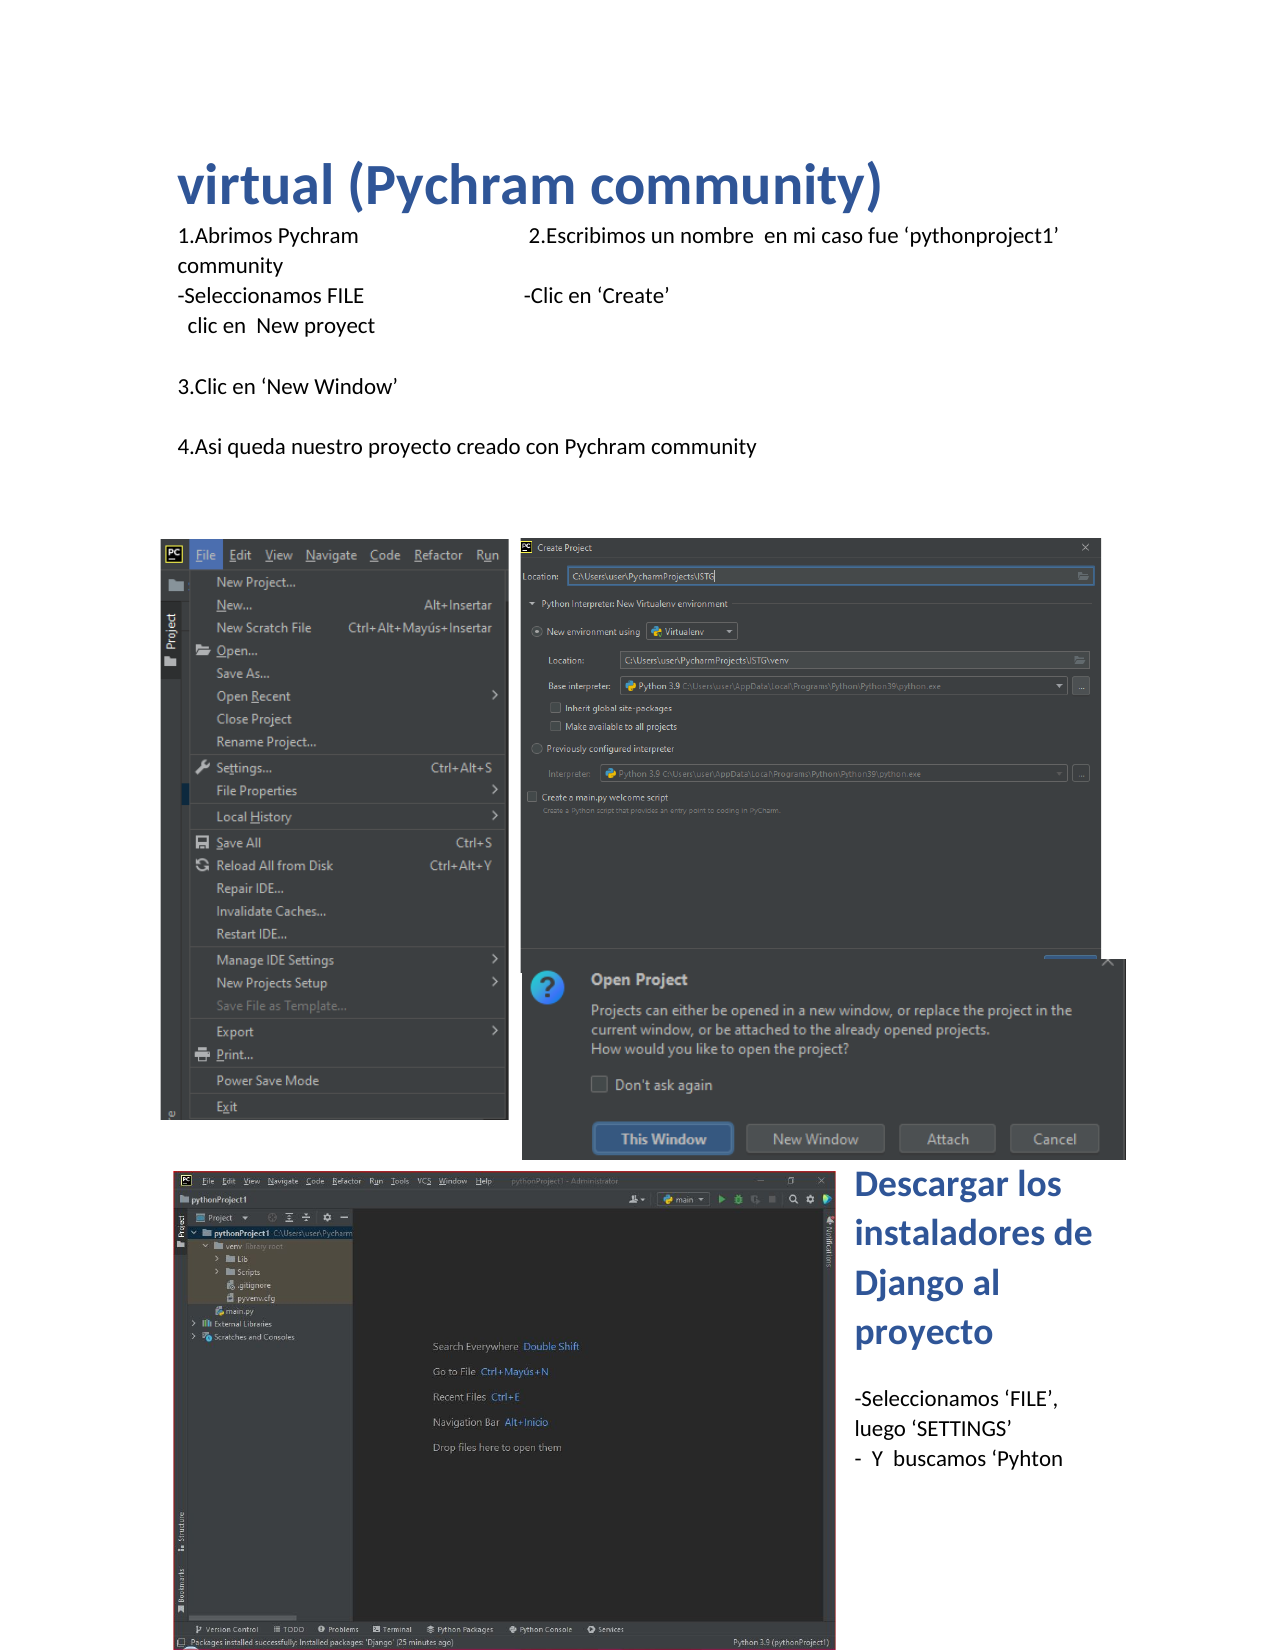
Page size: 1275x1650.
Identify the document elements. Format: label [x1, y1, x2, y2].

picture [160, 539, 509, 1120]
picture [520, 538, 1126, 1160]
picture [173, 1171, 836, 1650]
text [177, 148, 1098, 491]
text [177, 509, 1098, 1472]
